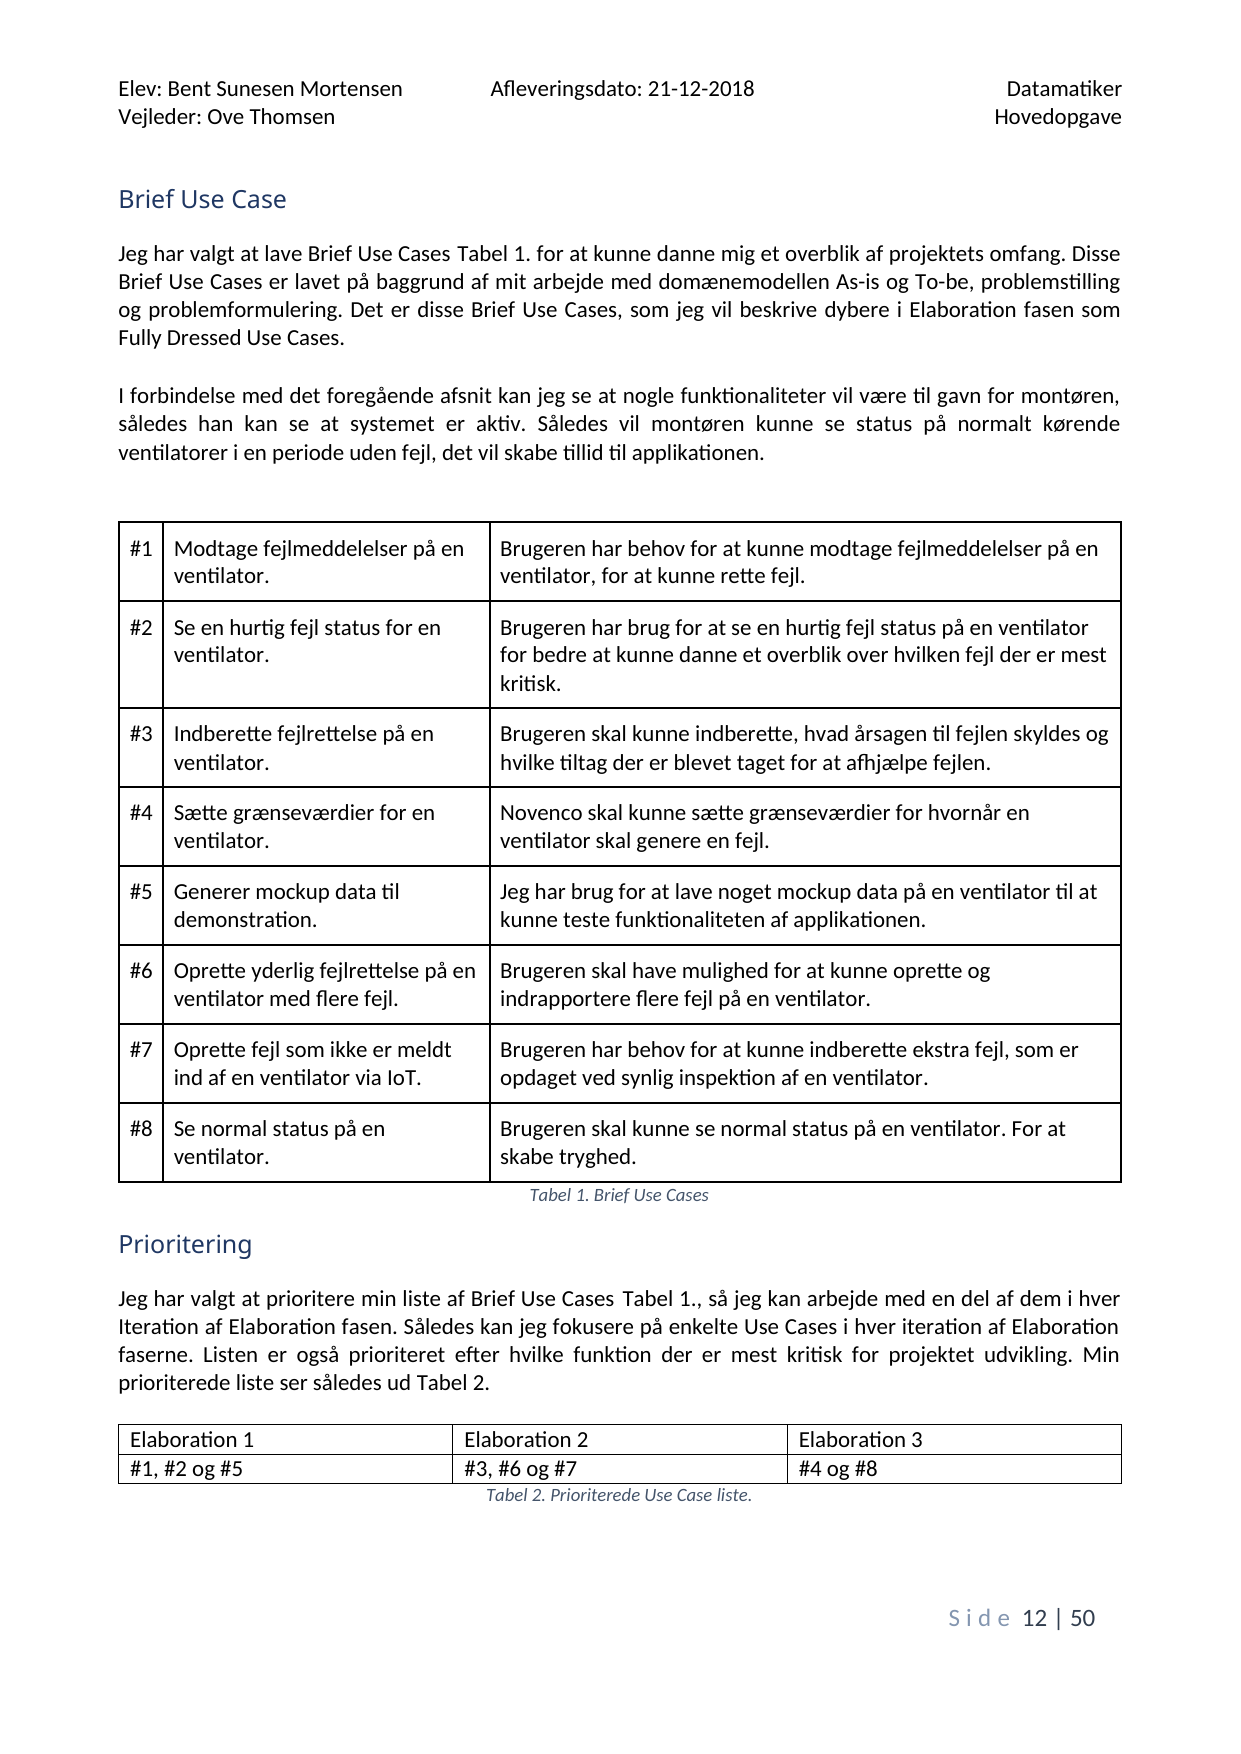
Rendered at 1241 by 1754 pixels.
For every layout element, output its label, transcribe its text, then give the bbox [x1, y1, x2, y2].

table_cell Brugeren skal kunne se normal status på en ventilator. For at skabe tryghed. [491, 1104, 1120, 1181]
table_cell #1, #2 og #5 [119, 1455, 452, 1482]
text Jeg har valgt at prioritere min liste af Brief Use Cases Tabel 1., så jeg kan arbejde med en del af dem i hver Iteration af Elaboration fasen. Således kan jeg fokusere på enkelte Use Cases i hver iteration af Elaboration faserne. Listen er også prioriteret efter hvilke funktion der er mest kritisk for projektet udvikling. Min prioriterede liste ser således ud Tabel 2. [118, 1284, 1122, 1396]
table_cell Novenco skal kunne sætte grænseværdier for hvornår en ventilator skal genere en fejl. [491, 788, 1120, 865]
table_header Elaboration 1 [119, 1425, 452, 1453]
subtitle Prioritering [118, 1227, 1122, 1261]
table_cell Sætte grænseværdier for en ventilator. [164, 788, 489, 865]
table_cell #3 [120, 709, 162, 786]
table_cell #3, #6 og #7 [453, 1455, 787, 1482]
table_cell Se normal status på en ventilator. [164, 1104, 489, 1181]
table_cell Se en hurtig fejl status for en ventilator. [164, 602, 489, 707]
table_header Brugeren har behov for at kunne modtage fejlmeddelelser på en ventilator, for at kunne rette fejl. [491, 523, 1120, 600]
table_cell #6 [120, 946, 162, 1023]
table_cell #4 [120, 788, 162, 865]
table_header Elaboration 2 [453, 1425, 787, 1453]
table_header Modtage fejlmeddelelser på en ventilator. [164, 523, 489, 600]
table_header #1 [120, 523, 162, 600]
table_cell Indberette fejlrettelse på en ventilator. [164, 709, 489, 786]
table_cell #7 [120, 1025, 162, 1102]
table_cell #4 og #8 [788, 1455, 1121, 1482]
table_cell #8 [120, 1104, 162, 1181]
text Tabel 1. Brief Use Cases [118, 1183, 1122, 1206]
text Jeg har valgt at lave Brief Use Cases Tabel 1. for at kunne danne mig et overblik af projektets omfang. Disse Brief Use Cases er lavet på baggrund af mit arbejde med domænemodellen As-is og To-be, problemstilling og problemformulering. Det er disse Brief Use Cases, som jeg vil beskrive dybere i Elaboration fasen som Fully Dressed Use Cases. [118, 239, 1122, 351]
table_header Elaboration 3 [788, 1425, 1121, 1453]
table_cell Brugeren skal kunne indberette, hvad årsagen til fejlen skyldes og hvilke tiltag der er blevet taget for at afhjælpe fejlen. [491, 709, 1120, 786]
subtitle Brief Use Case [118, 181, 1122, 215]
table_cell Brugeren har behov for at kunne indberette ekstra fejl, som er opdaget ved synlig inspektion af en ventilator. [491, 1025, 1120, 1102]
text Tabel 2. Prioriterede Use Case liste. [118, 1484, 1122, 1506]
table_cell Oprette fejl som ikke er meldt ind af en ventilator via IoT. [164, 1025, 489, 1102]
table_cell Oprette yderlig fejlrettelse på en ventilator med flere fejl. [164, 946, 489, 1023]
table_cell Brugeren skal have mulighed for at kunne oprette og indrapportere flere fejl på en ventilator. [491, 946, 1120, 1023]
text I forbindelse med det foregående afsnit kan jeg se at nogle funktionaliteter vil være til gavn for montøren, således han kan se at systemet er aktiv. Således vil montøren kunne se status på normalt kørende ventilatorer i en periode uden fejl, det vil skabe tillid til applikationen. [118, 382, 1122, 466]
table_cell #5 [120, 867, 162, 944]
table_cell Jeg har brug for at lave noget mockup data på en ventilator til at kunne teste funktionaliteten af applikationen. [491, 867, 1120, 944]
table_cell #2 [120, 602, 162, 707]
table_cell Brugeren har brug for at se en hurtig fejl status på en ventilator for bedre at kunne danne et overblik over hvilken fejl der er mest kritisk. [491, 602, 1120, 707]
table_cell Generer mockup data til demonstration. [164, 867, 489, 944]
